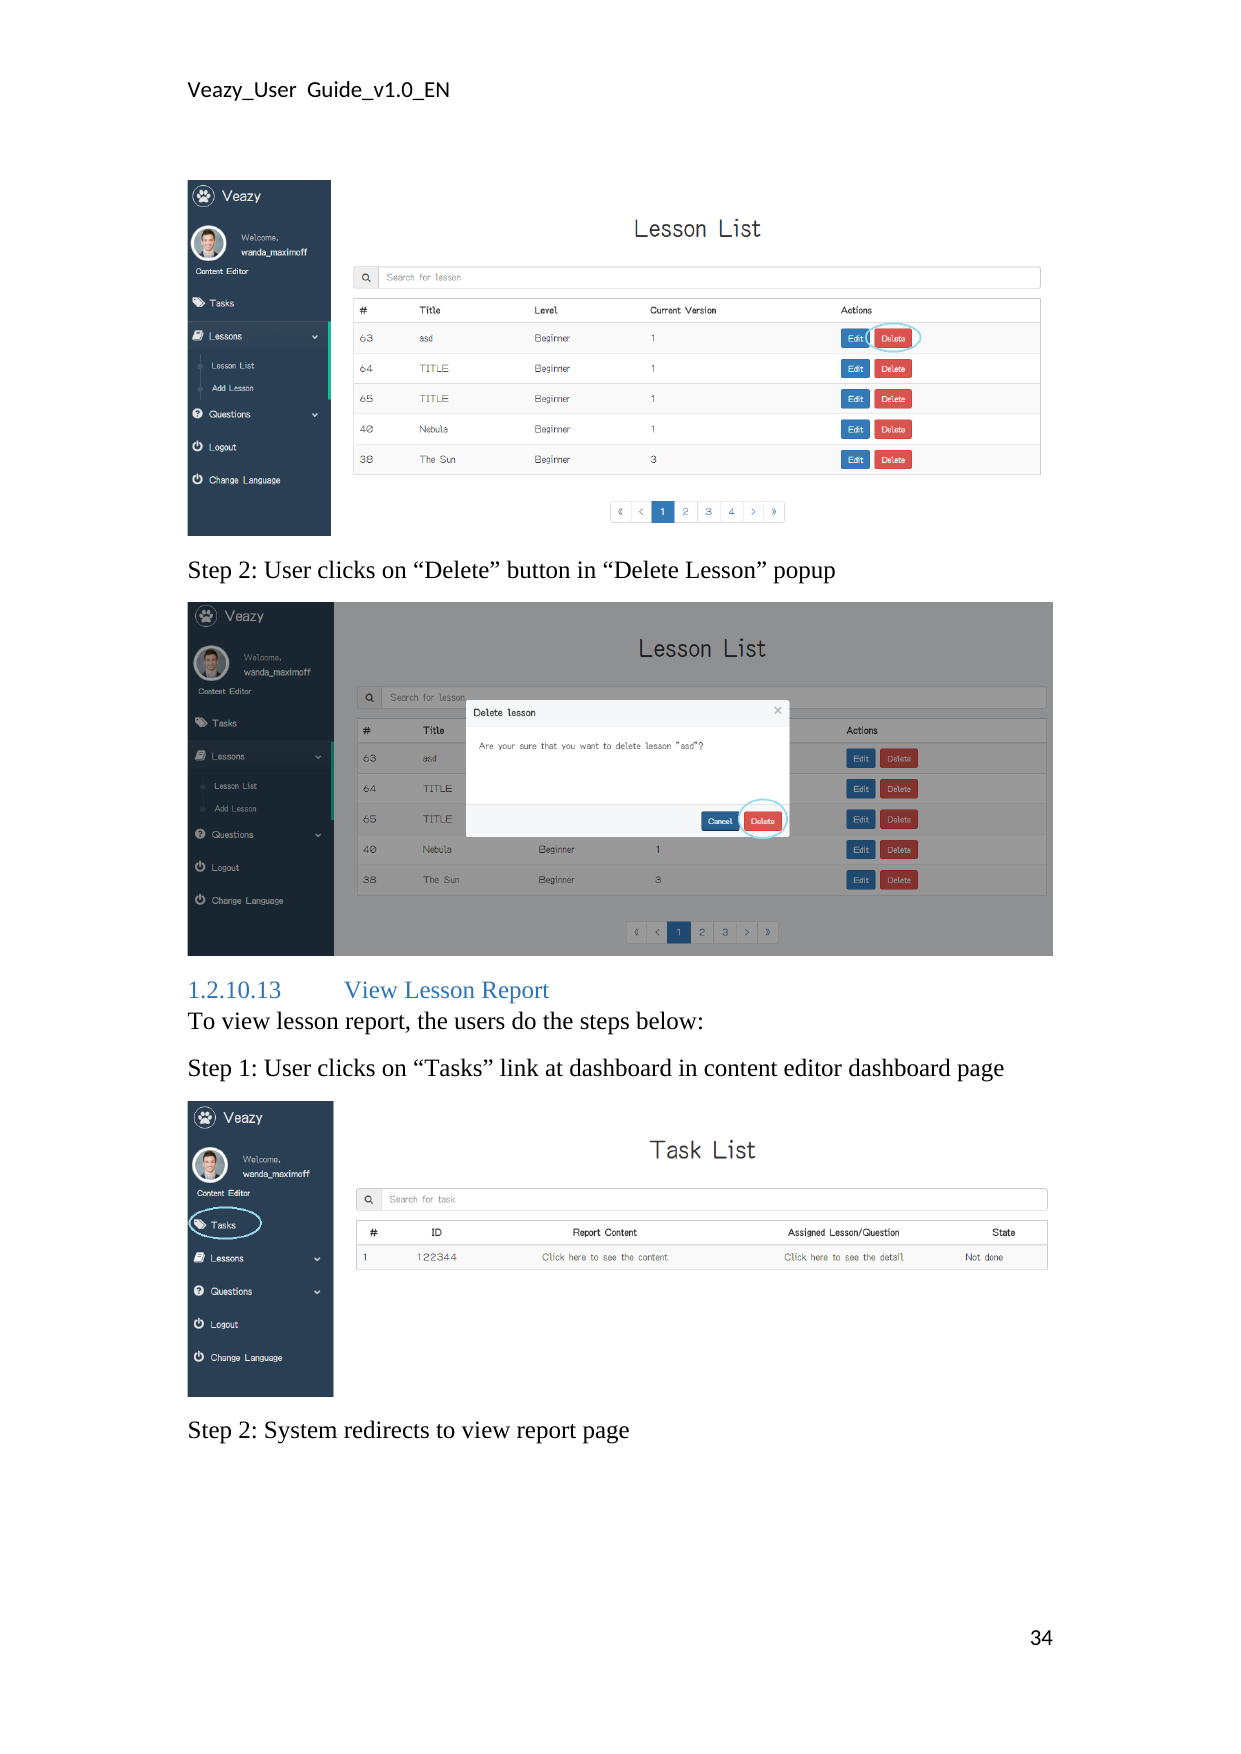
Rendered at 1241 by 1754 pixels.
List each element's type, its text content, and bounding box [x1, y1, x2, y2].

text Step 1: User clicks on “Tasks” link at dashboard in content editor dashboard page [187, 1053, 1053, 1082]
subtitle View Lesson Report [187, 975, 1053, 1003]
text Step 2: User clicks on “Delete” button in “Delete Lesson” popup [187, 555, 1053, 583]
picture [187, 1101, 1053, 1397]
text Step 2: System redirects to view report page [187, 1416, 1053, 1444]
text To view lesson report, the users do the steps below: [187, 1006, 1053, 1034]
picture [187, 602, 1053, 956]
picture [187, 180, 1053, 536]
